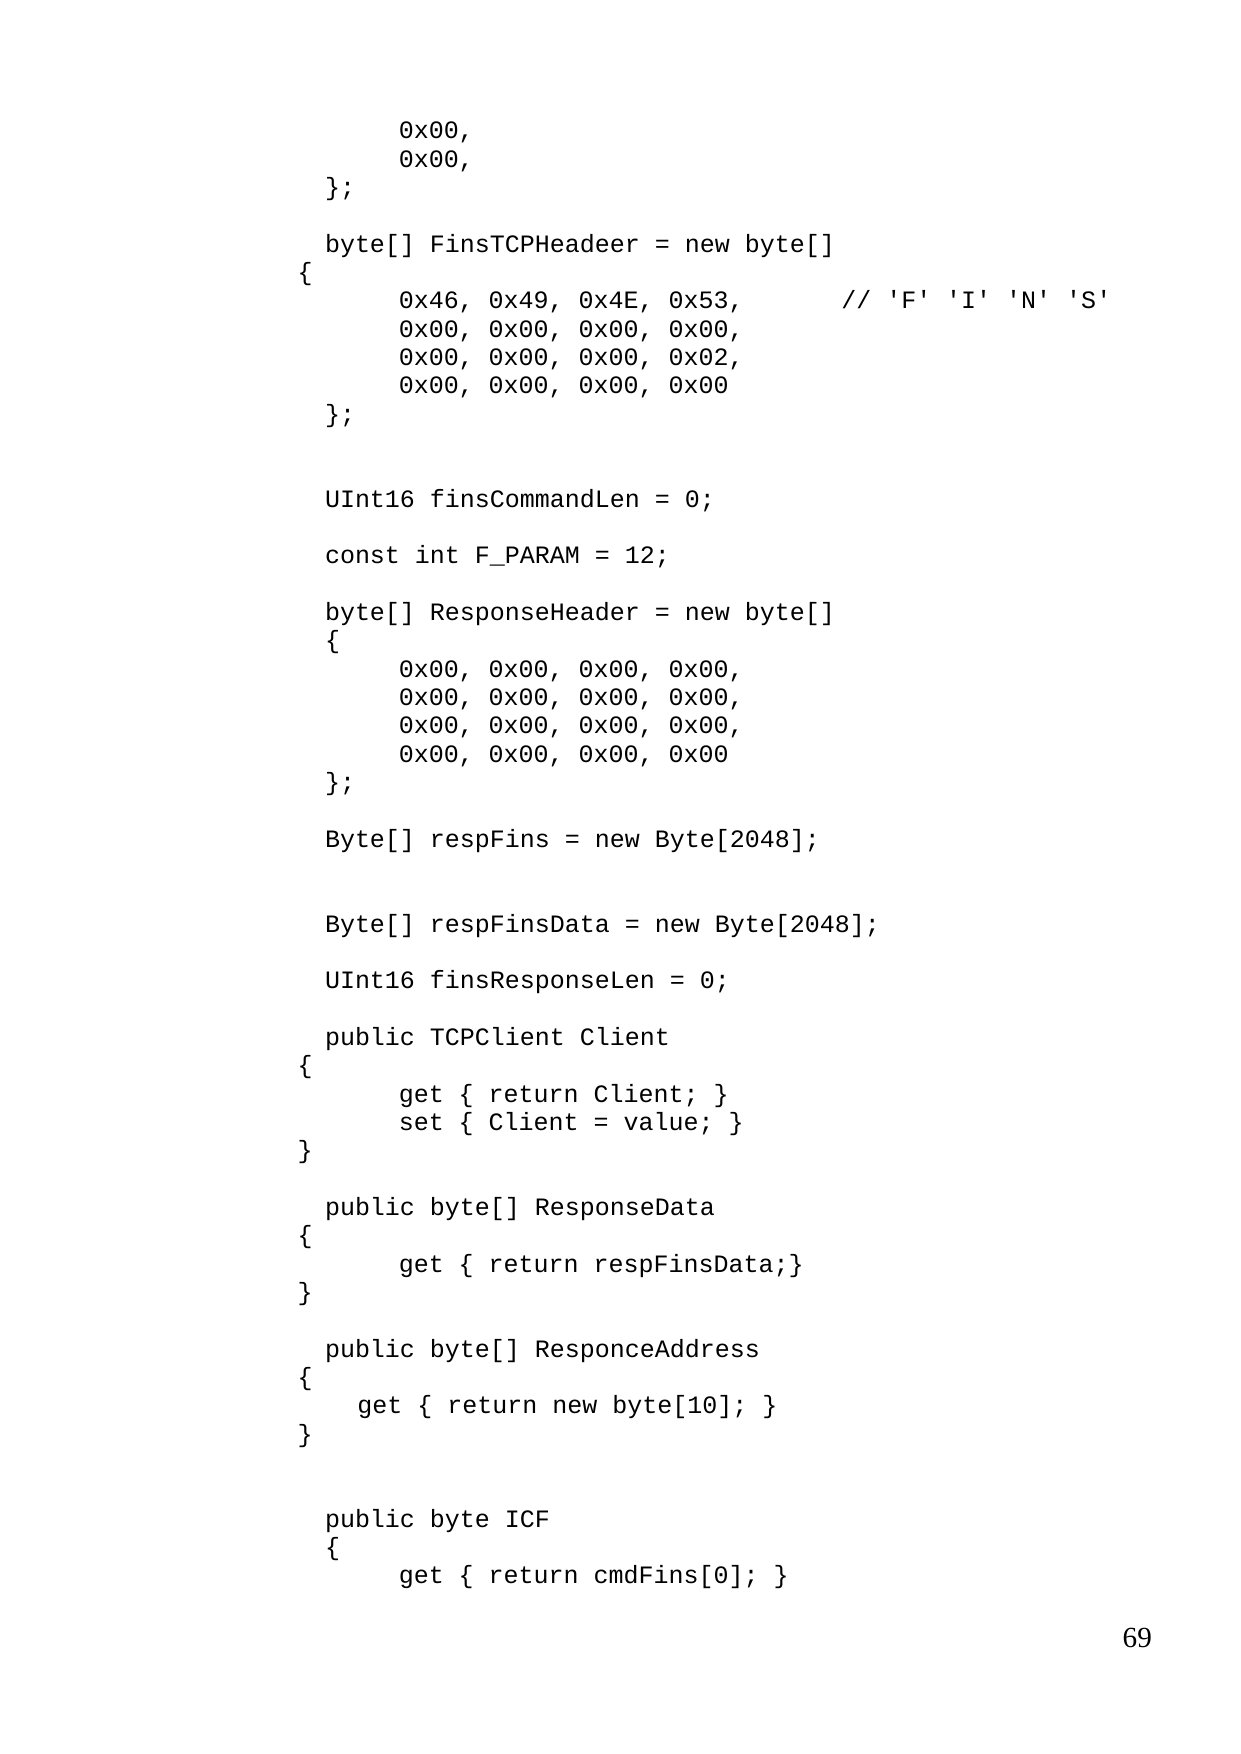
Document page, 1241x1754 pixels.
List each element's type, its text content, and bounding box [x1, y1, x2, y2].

text } [177, 1280, 1152, 1308]
text public byte ICF [177, 1506, 1152, 1535]
text { [177, 260, 1152, 288]
text byte[] ResponseHeader = new byte[] [177, 600, 1152, 628]
text set { Client = value; } [177, 1110, 1152, 1138]
text UInt16 finsResponseLen = 0; [177, 968, 1152, 996]
text }; [177, 770, 1152, 798]
text byte[] FinsTCPHeadeer = new byte[] [177, 231, 1152, 260]
text { [177, 1223, 1152, 1251]
text public TCPClient Client [177, 1025, 1152, 1053]
text 0x00, 0x00, 0x00, 0x00, [177, 713, 1152, 741]
text { [177, 1535, 1152, 1563]
text } [177, 1138, 1152, 1166]
text 0x00, [177, 118, 1152, 146]
text { [177, 628, 1152, 656]
text public byte[] ResponceAddress [177, 1336, 1152, 1365]
text { [177, 1053, 1152, 1081]
text }; [177, 401, 1152, 430]
text 0x00, 0x00, 0x00, 0x00 [177, 741, 1152, 770]
text 0x00, 0x00, 0x00, 0x00, [177, 685, 1152, 713]
text 0x00, [177, 146, 1152, 175]
text 0x00, 0x00, 0x00, 0x00, [177, 656, 1152, 685]
text get { return Client; } [177, 1081, 1152, 1110]
text } [177, 1421, 1152, 1450]
text 0x00, 0x00, 0x00, 0x02, [177, 345, 1152, 373]
text get { return new byte[10]; } [177, 1393, 1152, 1421]
text 0x00, 0x00, 0x00, 0x00, [177, 316, 1152, 345]
text const int F_PARAM = 12; [177, 543, 1152, 571]
text }; [177, 175, 1152, 203]
text { [177, 1365, 1152, 1393]
text Byte[] respFins = new Byte[2048]; [177, 826, 1152, 855]
text Byte[] respFinsData = new Byte[2048]; [177, 911, 1152, 940]
text 0x46, 0x49, 0x4E, 0x53, // 'F' 'I' 'N' 'S' [177, 288, 1152, 316]
text get { return cmdFins[0]; } [177, 1563, 1152, 1591]
text get { return respFinsData;} [177, 1251, 1152, 1280]
text public byte[] ResponseData [177, 1195, 1152, 1223]
text UInt16 finsCommandLen = 0; [177, 486, 1152, 515]
text 0x00, 0x00, 0x00, 0x00 [177, 373, 1152, 401]
